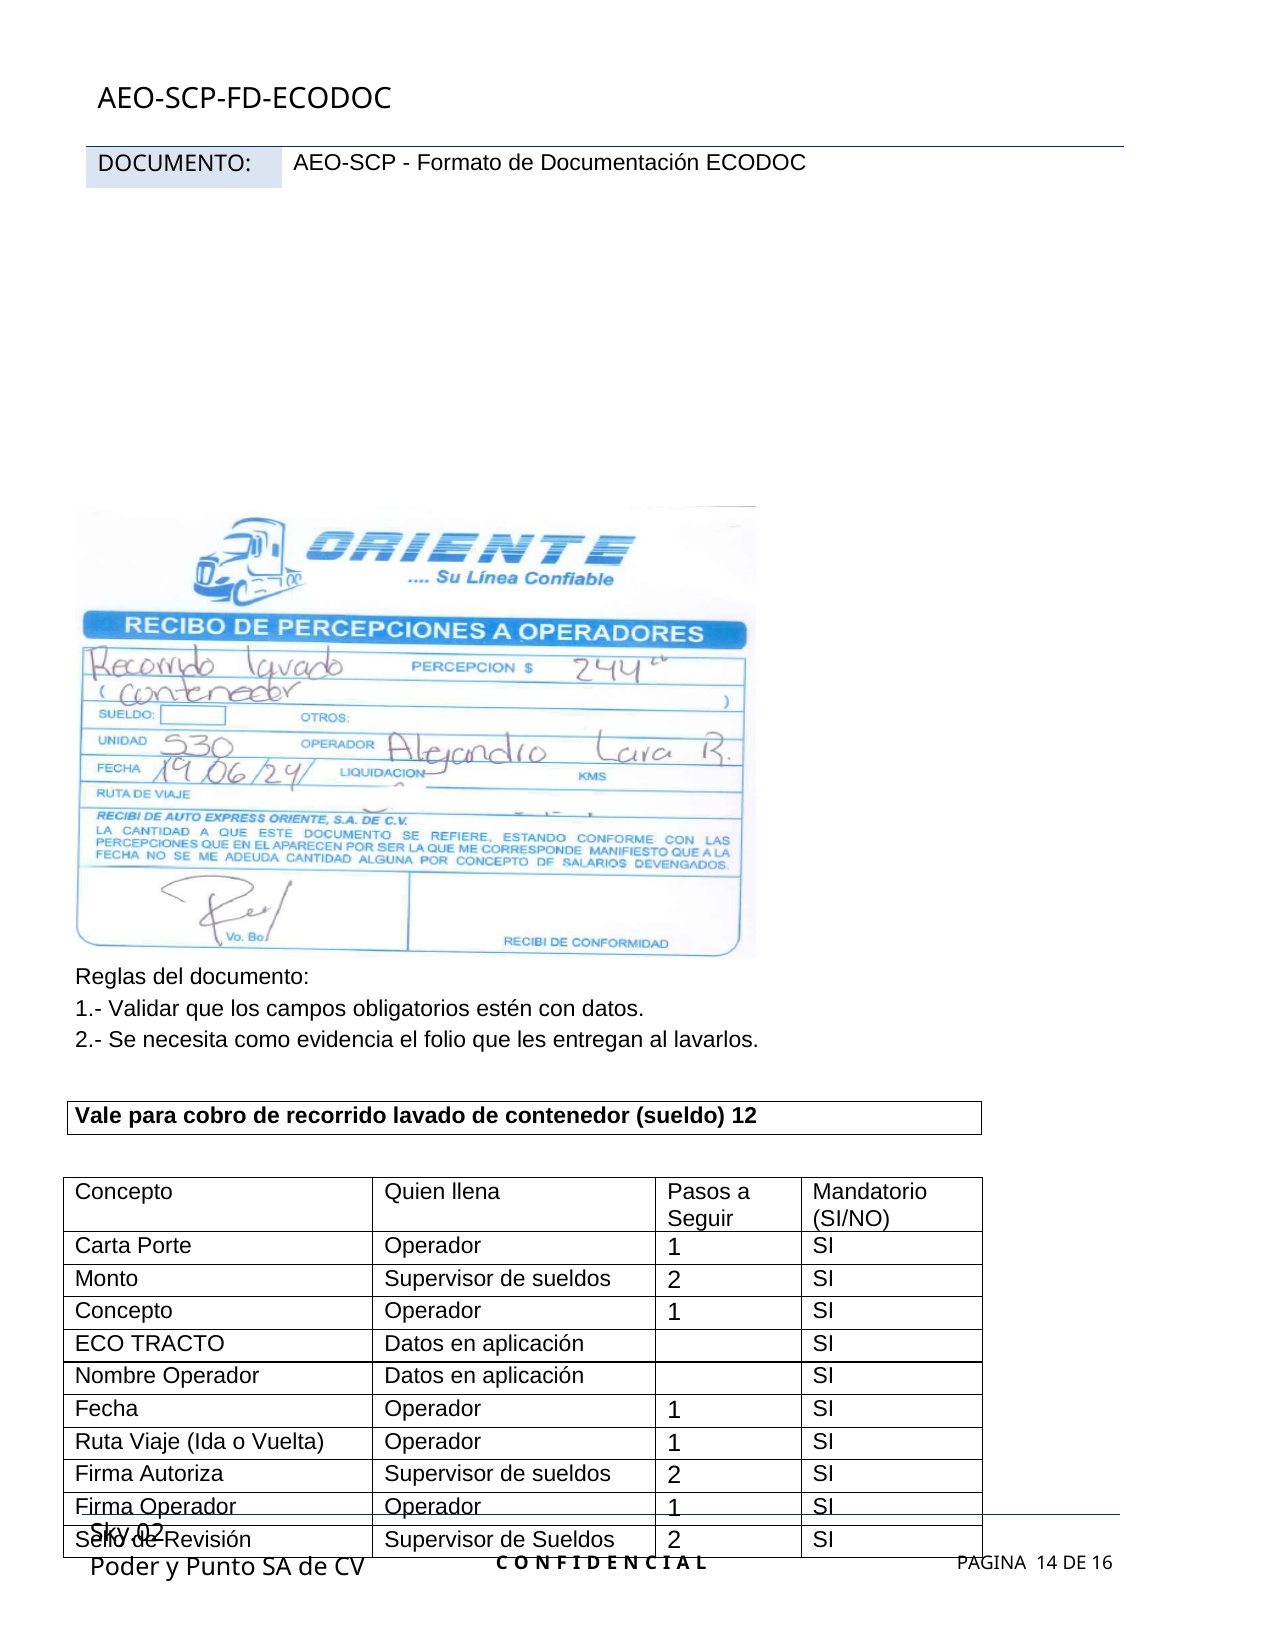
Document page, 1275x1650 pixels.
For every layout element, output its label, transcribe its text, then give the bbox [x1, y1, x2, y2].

table_cell ECO TRACTO [64, 1330, 372, 1361]
table_header Vale para cobro de recorrido lavado de contenedor (sueldo) 12 [68, 1102, 981, 1133]
table_cell Datos en aplicación [373, 1363, 655, 1394]
table_cell Operador [373, 1297, 655, 1329]
text Reglas del documento: [75, 963, 1200, 989]
table_cell Operador [373, 1395, 655, 1427]
table_header Mandatorio (SI/NO) [802, 1178, 982, 1231]
table_header Pasos a Seguir [656, 1178, 801, 1231]
table_cell Supervisor de sueldos [373, 1265, 655, 1296]
table_cell 2 [656, 1265, 801, 1296]
table_cell Carta Porte [64, 1232, 372, 1264]
table_cell Monto [64, 1265, 372, 1296]
table_cell Nombre Operador [64, 1363, 372, 1394]
text 2.- Se necesita como evidencia el folio que les entregan al lavarlos. [75, 1026, 1200, 1053]
table_cell 1 [656, 1395, 801, 1427]
table_cell SI [802, 1297, 982, 1329]
table_cell Operador [373, 1493, 655, 1524]
table_cell 2 [656, 1526, 801, 1557]
table_header Quien llena [373, 1178, 655, 1231]
table_cell Firma Autoriza [64, 1460, 372, 1492]
table_cell Ruta Viaje (Ida o Vuelta) [64, 1428, 372, 1459]
table_cell 2 [656, 1460, 801, 1492]
table_cell Fecha [64, 1395, 372, 1427]
table_cell Operador [373, 1232, 655, 1264]
table_cell Firma Operador [64, 1493, 372, 1524]
table_cell Sello de Revisión [64, 1526, 372, 1557]
table_cell SI [802, 1493, 982, 1524]
table_cell [656, 1363, 801, 1394]
table_cell Concepto [64, 1297, 372, 1329]
table_cell Supervisor de sueldos [373, 1460, 655, 1492]
table_cell SI [802, 1526, 982, 1557]
table_cell 1 [656, 1232, 801, 1264]
table_cell SI [802, 1363, 982, 1394]
table_cell Datos en aplicación [373, 1330, 655, 1361]
table_cell SI [802, 1395, 982, 1427]
table_cell SI [802, 1428, 982, 1459]
table_cell SI [802, 1232, 982, 1264]
table_cell 1 [656, 1493, 801, 1524]
table_header Concepto [64, 1178, 372, 1231]
table_cell Supervisor de Sueldos [373, 1526, 655, 1557]
table_cell [656, 1330, 801, 1361]
table_cell 1 [656, 1297, 801, 1329]
table_cell 1 [656, 1428, 801, 1459]
picture [75, 506, 757, 958]
table_cell SI [802, 1265, 982, 1296]
table_cell SI [802, 1330, 982, 1361]
table_cell SI [802, 1460, 982, 1492]
text 1.- Validar que los campos obligatorios estén con datos. [75, 995, 1200, 1021]
table_cell Operador [373, 1428, 655, 1459]
